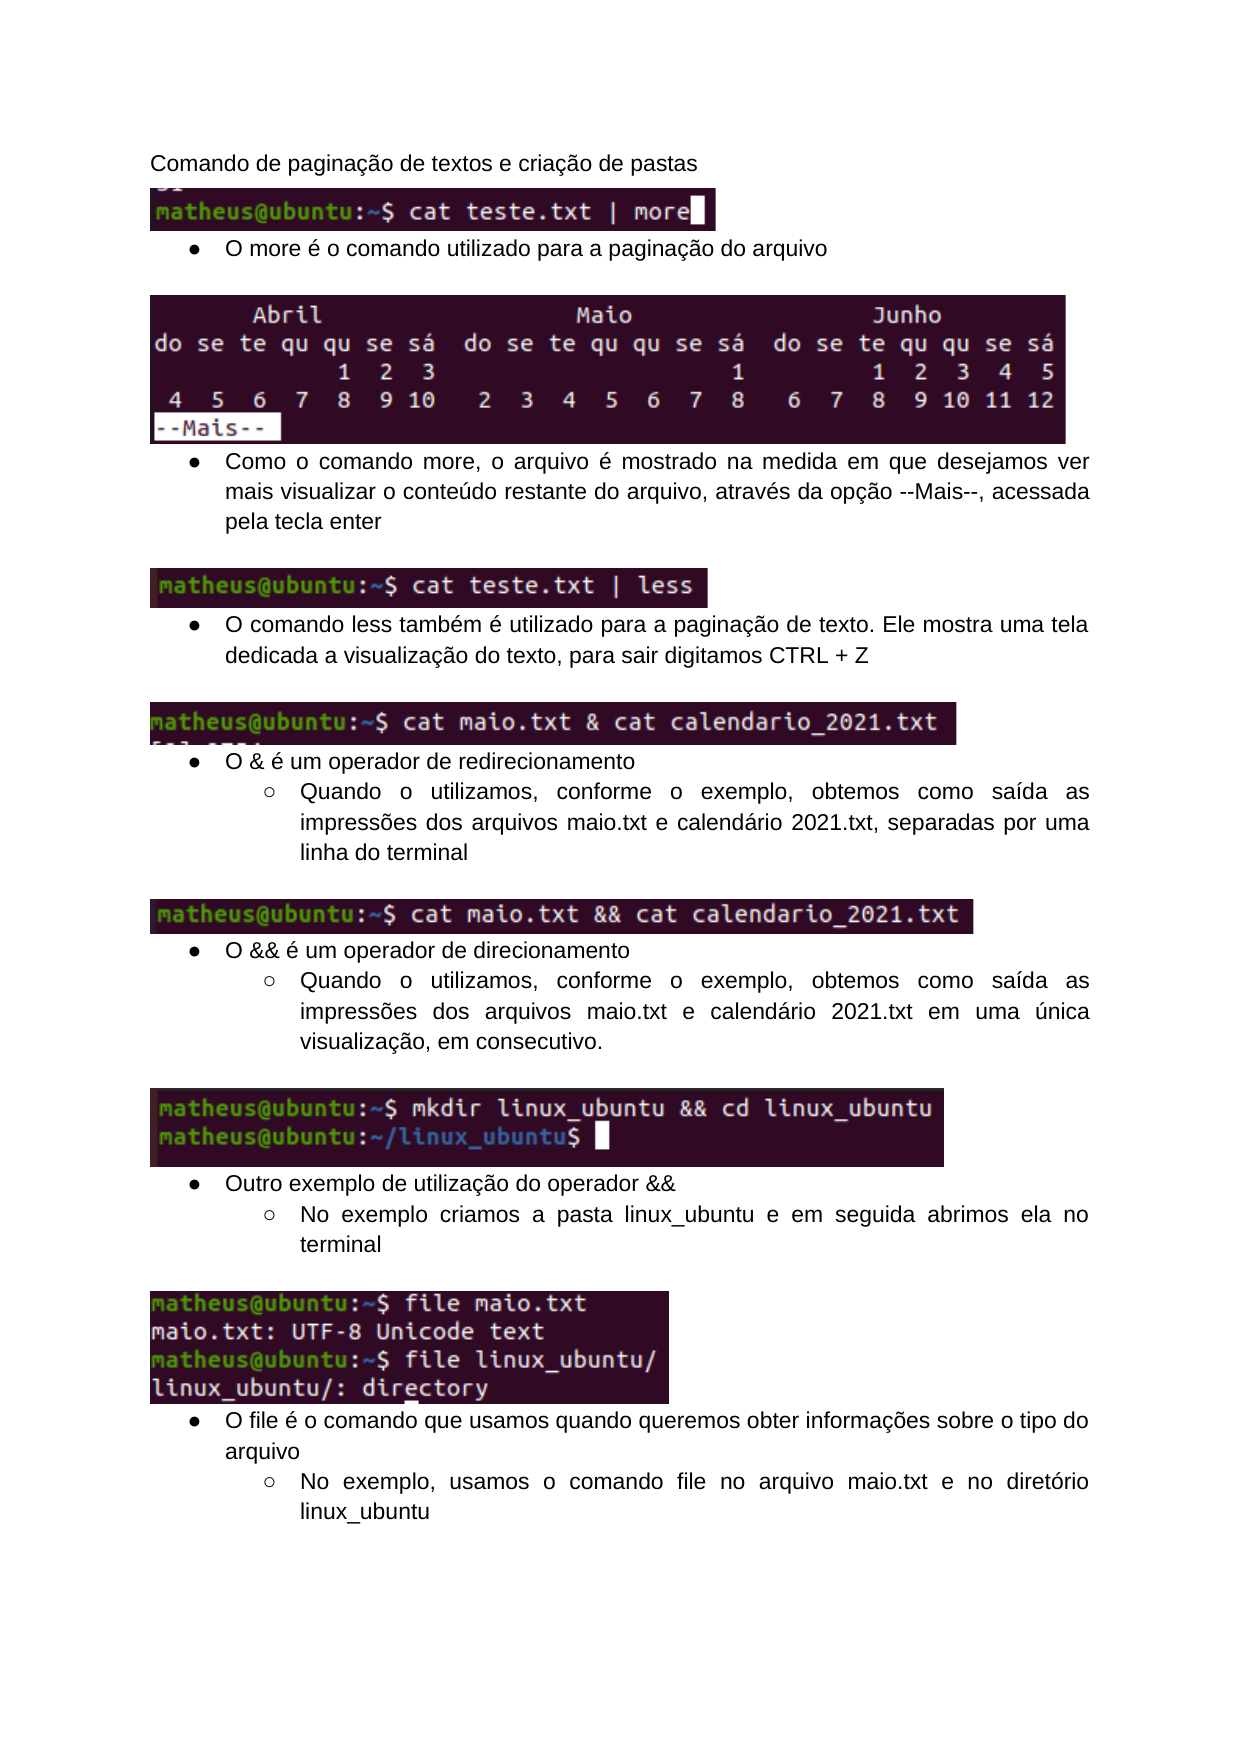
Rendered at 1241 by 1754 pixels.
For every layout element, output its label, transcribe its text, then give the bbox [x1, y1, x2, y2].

picture [150, 702, 957, 745]
list No exemplo, usamos o comando file no arquivo maio.txt e no diretório linux_ubuntu [262, 1468, 1090, 1524]
list Quando o utilizamos, conforme o exemplo, obtemos como saída as impressões dos arquivos maio.txt e calendário 2021.txt em uma única visualização, em consecutivo. [262, 967, 1090, 1054]
subtitle Comando de paginação de textos e criação de pastas [150, 150, 1090, 176]
list O more é o comando utilizado para a paginação do arquivo [187, 235, 1090, 261]
picture [150, 1088, 944, 1167]
list O file é o comando que usamos quando queremos obter informações sobre o tipo do arquivo [187, 1407, 1090, 1464]
list Como o comando more, o arquivo é mostrado na medida em que desejamos ver mais visualizar o conteúdo restante do arquivo, através da opção --Mais--, acessada pela tecla enter [187, 448, 1090, 534]
picture [150, 188, 716, 231]
picture [150, 295, 1066, 444]
picture [150, 1291, 669, 1404]
list O && é um operador de direcionamento [187, 937, 1090, 964]
picture [150, 899, 974, 934]
list No exemplo criamos a pasta linux_ubuntu e em seguida abrimos ela no terminal [262, 1201, 1090, 1257]
list Outro exemplo de utilização do operador && [187, 1170, 1090, 1197]
picture [150, 568, 708, 608]
list O & é um operador de redirecionamento [187, 748, 1090, 774]
list O comando less também é utilizado para a paginação de texto. Ele mostra uma tela dedicada a visualização do texto, para sair digitamos CTRL + Z [187, 611, 1090, 668]
list Quando o utilizamos, conforme o exemplo, obtemos como saída as impressões dos arquivos maio.txt e calendário 2021.txt, separadas por uma linha do terminal [262, 778, 1090, 865]
